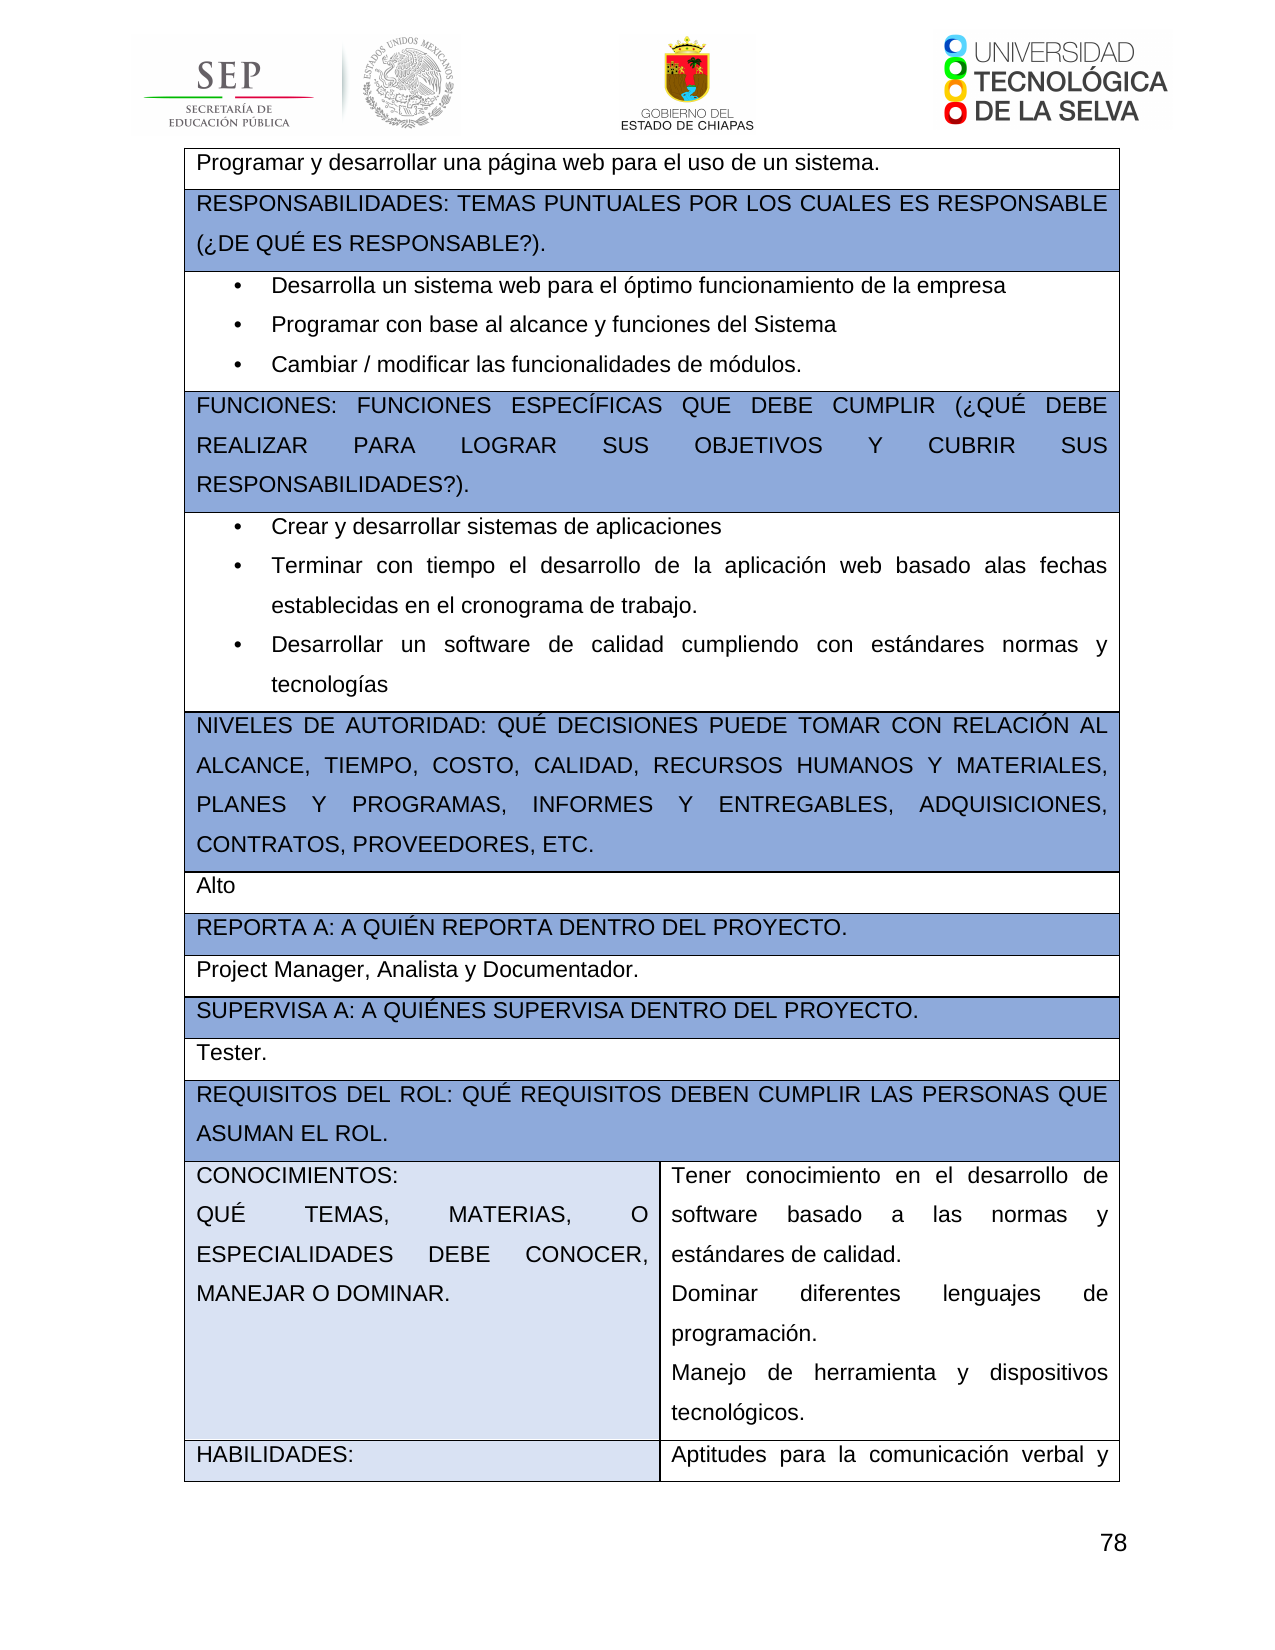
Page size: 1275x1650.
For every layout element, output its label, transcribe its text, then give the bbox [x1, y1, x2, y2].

table_cell Alto [185, 873, 1119, 913]
table_cell Project Manager, Analista y Documentador. [185, 956, 1119, 996]
picture [618, 34, 757, 135]
table_cell Desarrolla un sistema web para el óptimo funcionamiento de la empresa Programar con base al alcance y funciones del Sistema Cambiar / modificar las funcionalidades de módulos. [185, 272, 1119, 391]
table_cell SUPERVISA A: A QUIÉNES SUPERVISA DENTRO DEL PROYECTO. [185, 998, 1119, 1038]
table_cell Tester. [185, 1039, 1119, 1080]
table_cell Crear y desarrollar sistemas de aplicaciones Terminar con tiempo el desarrollo de la aplicación web basado alas fechas establecidas en el cronograma de trabajo. Desarrollar un software de calidad cumpliendo con estándares normas y tecnologías [185, 513, 1119, 711]
table_cell CONOCIMIENTOS: QUÉ TEMAS, MATERIAS, O ESPECIALIDADES DEBE CONOCER, MANEJAR O DOMINAR. [185, 1162, 659, 1439]
table_cell REPORTA A: A QUIÉN REPORTA DENTRO DEL PROYECTO. [185, 914, 1119, 955]
table_cell Programar y desarrollar una página web para el uso de un sistema. [185, 149, 1119, 189]
picture [131, 34, 462, 136]
table_cell FUNCIONES: FUNCIONES ESPECÍFICAS QUE DEBE CUMPLIR (¿QUÉ DEBE REALIZAR PARA LOGRAR SUS OBJETIVOS Y CUBRIR SUS RESPONSABILIDADES?). [185, 392, 1119, 512]
picture [933, 29, 1173, 130]
table_cell RESPONSABILIDADES: TEMAS PUNTUALES POR LOS CUALES ES RESPONSABLE (¿DE QUÉ ES RESPONSABLE?). [185, 190, 1119, 271]
table_cell Tener conocimiento en el desarrollo de software basado a las normas y estándares de calidad. Dominar diferentes lenguajes de programación. Manejo de herramienta y dispositivos tecnológicos. [661, 1162, 1119, 1439]
table_cell HABILIDADES: QUÉ HABILIDADES ESPECÍFICAS DEBE POSEER Y EN QUÉ GRADO. [185, 1441, 659, 1481]
table_cell REQUISITOS DEL ROL: QUÉ REQUISITOS DEBEN CUMPLIR LAS PERSONAS QUE ASUMAN EL ROL. [185, 1081, 1119, 1161]
table_cell NIVELES DE AUTORIDAD: QUÉ DECISIONES PUEDE TOMAR CON RELACIÓN AL ALCANCE, TIEMPO, COSTO, CALIDAD, RECURSOS HUMANOS Y MATERIALES, PLANES Y PROGRAMAS, INFORMES Y ENTREGABLES, ADQUISICIONES, CONTRATOS, PROVEEDORES, ETC. [185, 713, 1119, 871]
